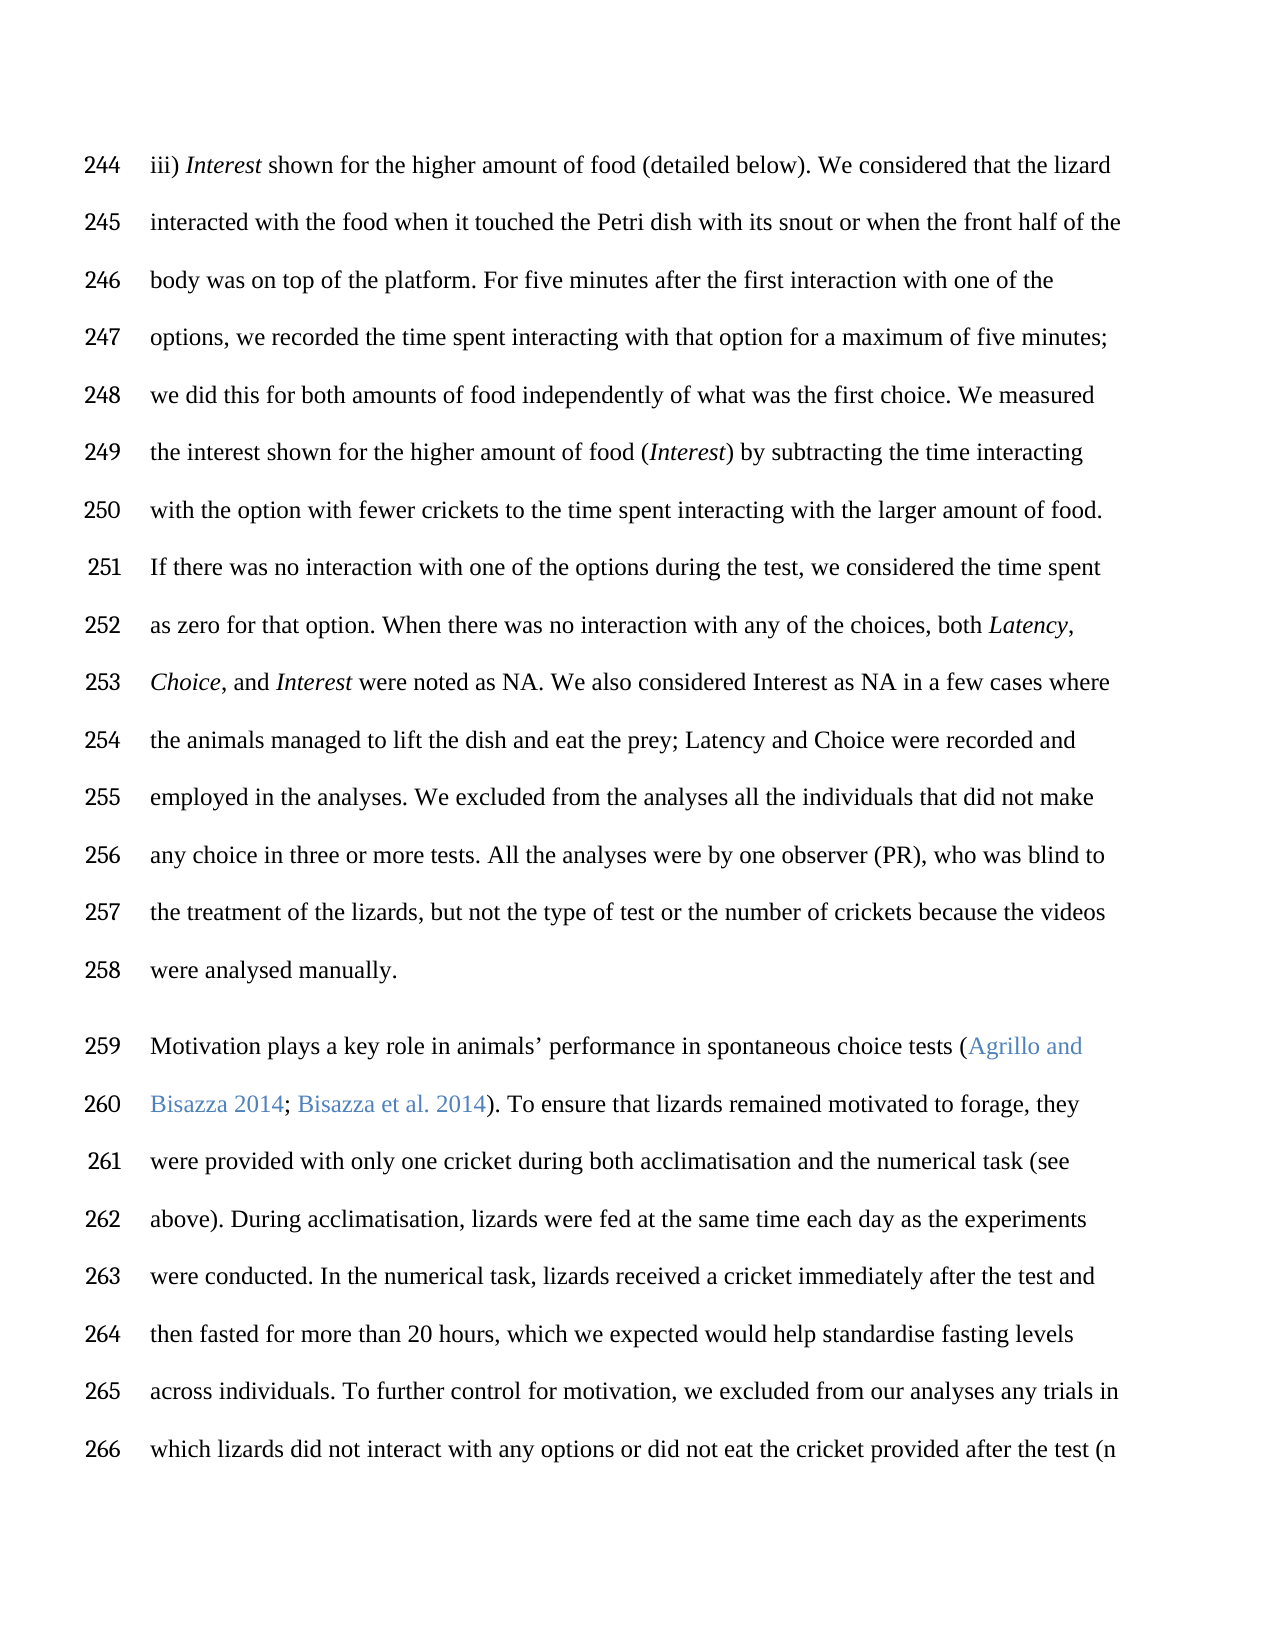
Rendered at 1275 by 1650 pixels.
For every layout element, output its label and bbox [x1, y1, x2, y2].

text [150, 150, 1125, 984]
text [150, 1031, 1125, 1462]
